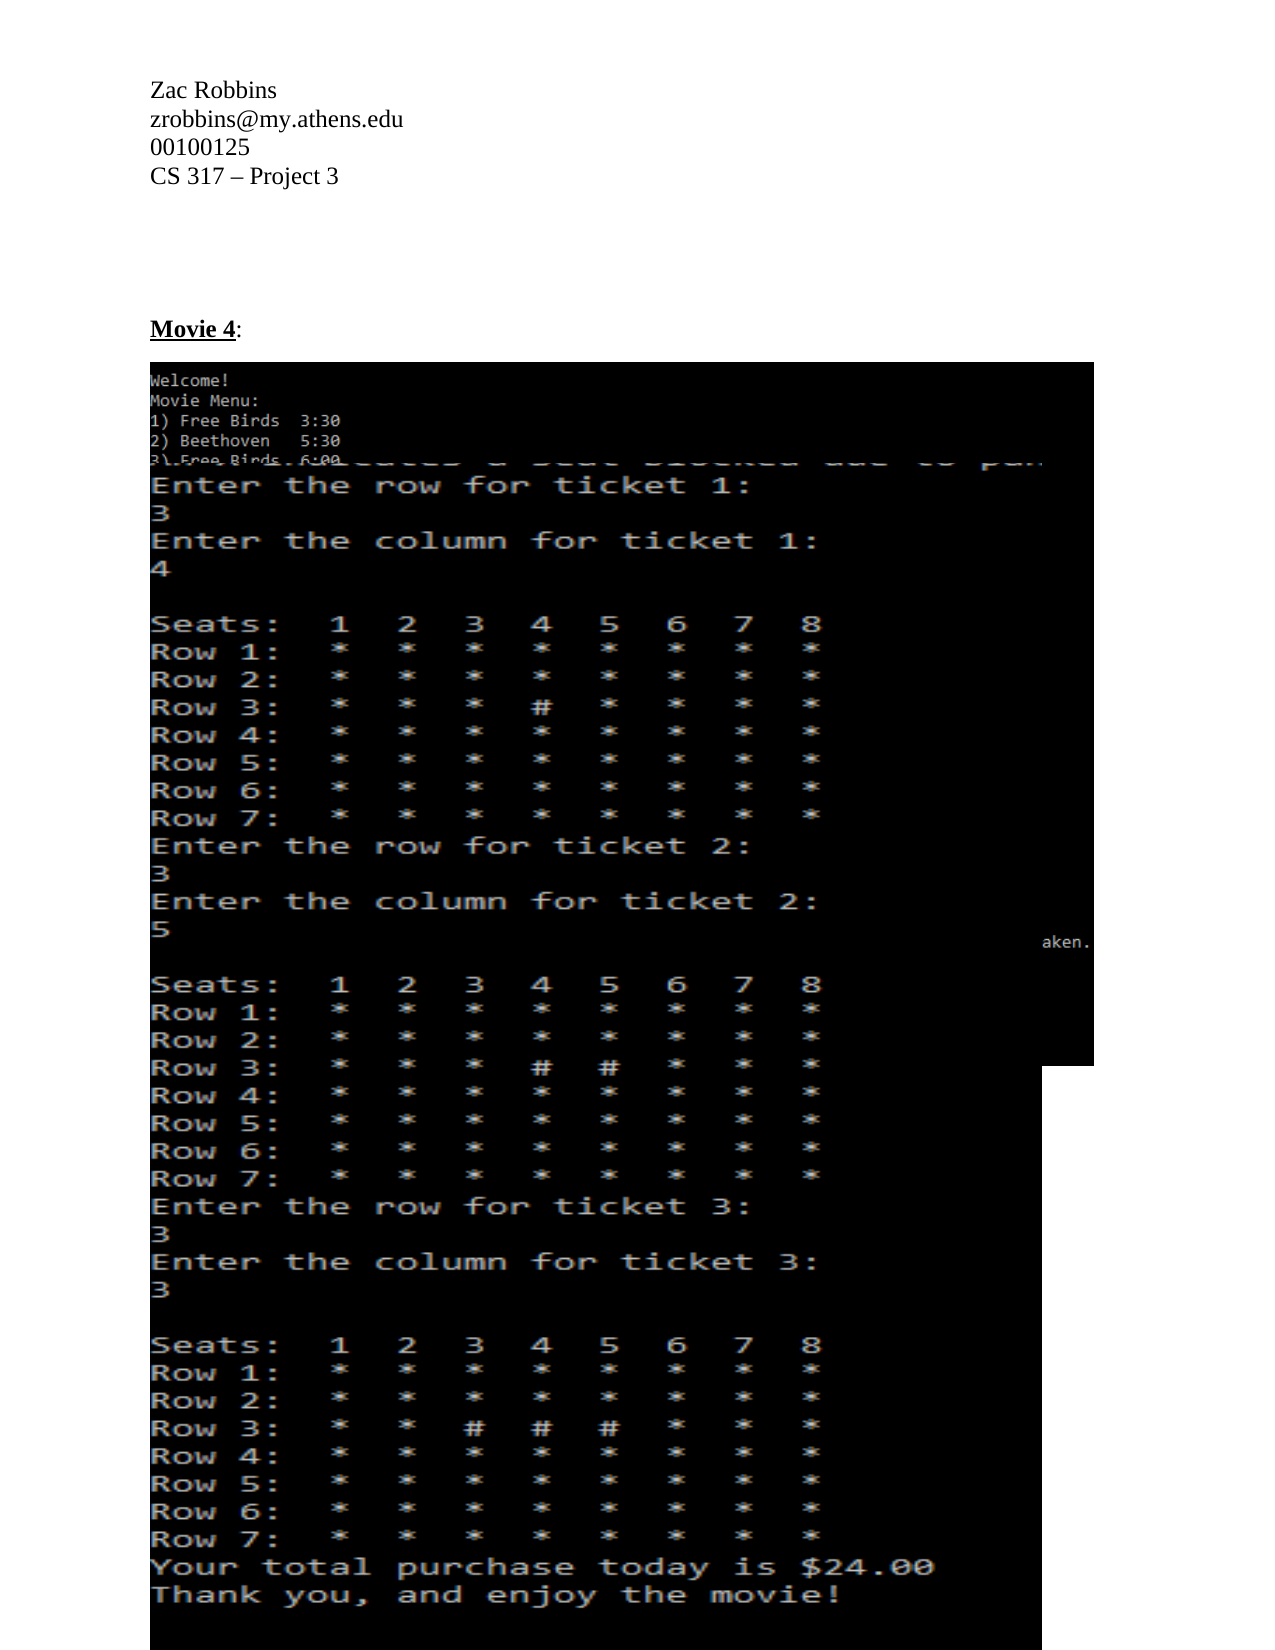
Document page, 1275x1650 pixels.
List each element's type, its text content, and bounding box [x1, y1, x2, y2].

text Movie 4: [150, 314, 1125, 343]
picture [150, 362, 1094, 1650]
